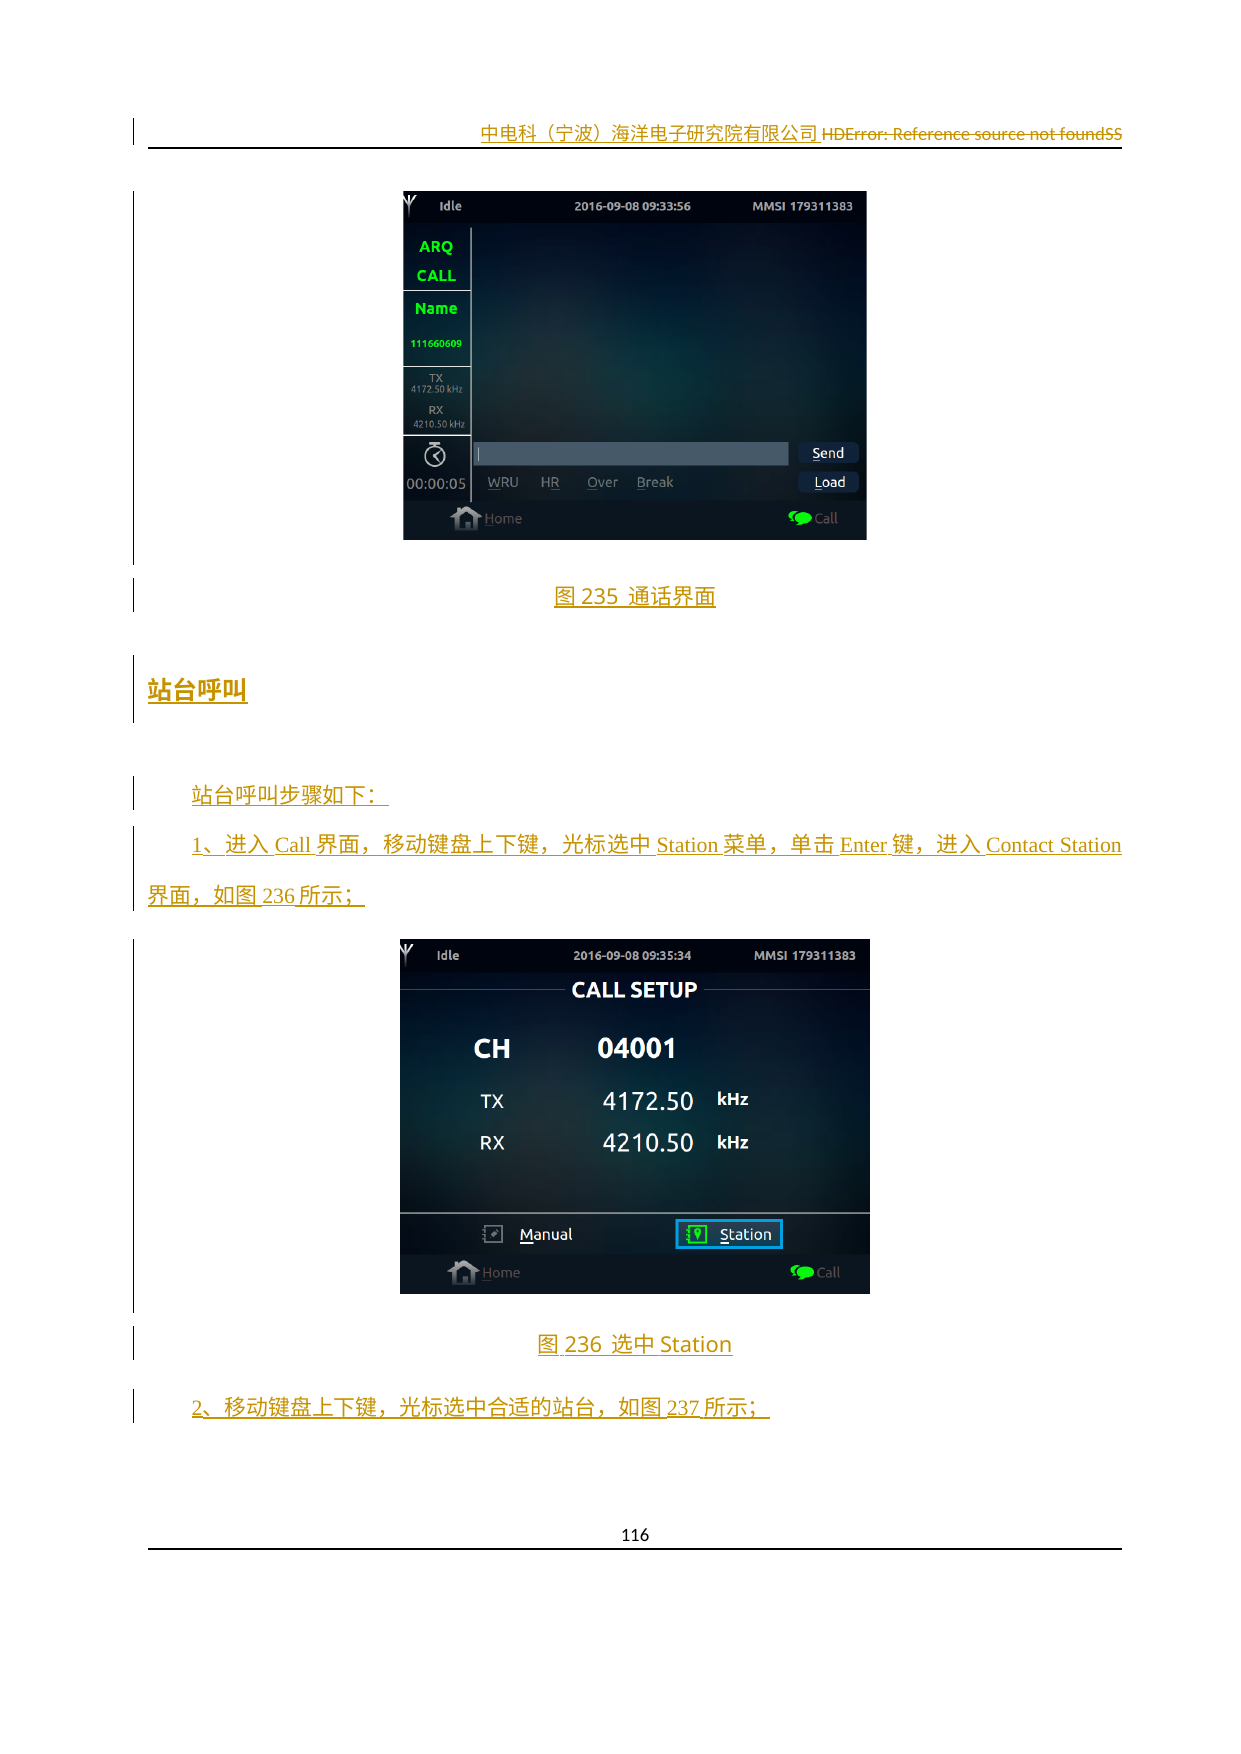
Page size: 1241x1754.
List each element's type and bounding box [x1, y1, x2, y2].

picture [403, 191, 867, 540]
picture [400, 939, 870, 1294]
